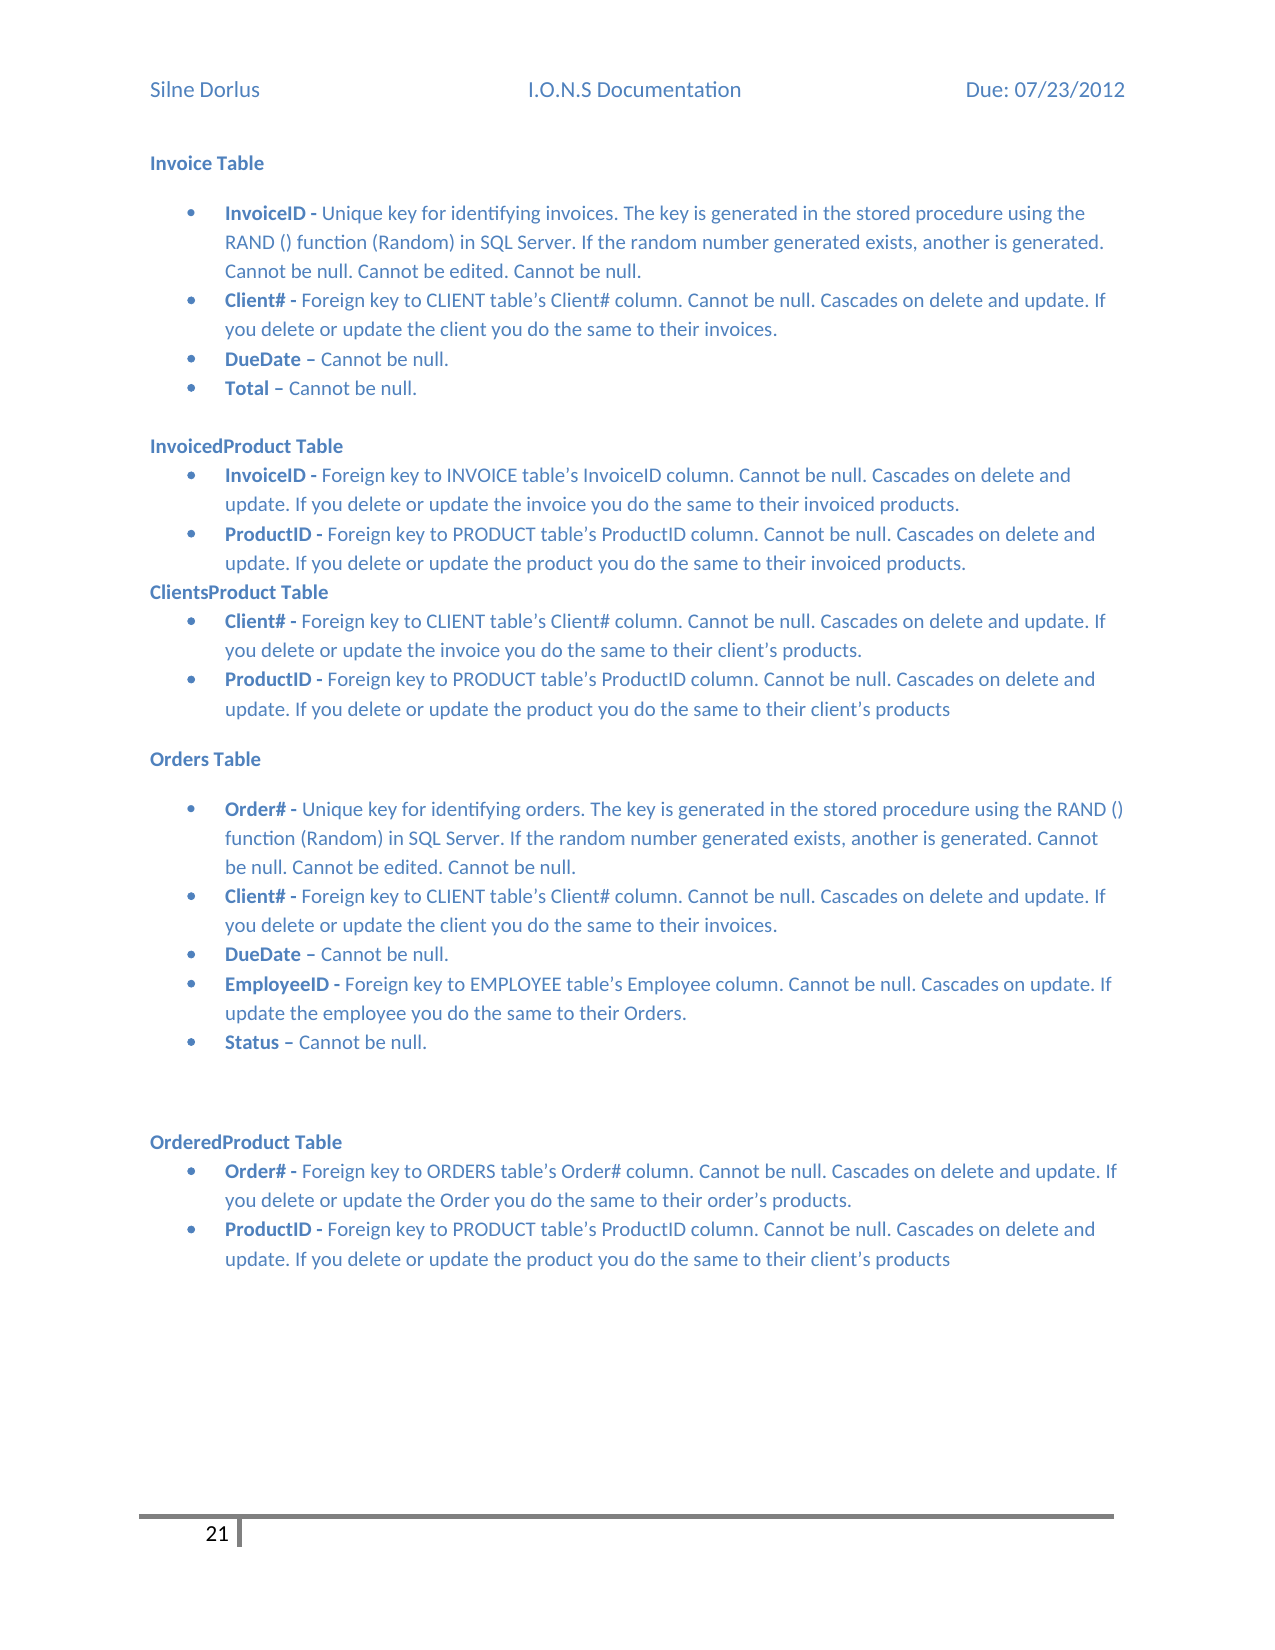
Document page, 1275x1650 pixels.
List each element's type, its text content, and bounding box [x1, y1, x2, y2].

list Client# - Foreign key to CLIENT table’s Client# column. Cannot be null. Cascades on delete and update. If you delete or update the invoice you do the same to their client’s products. [187, 608, 1125, 663]
list Status – Cannot be null. [187, 1029, 1125, 1054]
text Orders Table [150, 746, 1125, 771]
list Client# - Foreign key to CLIENT table’s Client# column. Cannot be null. Cascades on delete and update. If you delete or update the client you do the same to their invoices. [187, 287, 1125, 342]
list Total – Cannot be null. [187, 375, 1125, 400]
list EmployeeID - Foreign key to EMPLOYEE table’s Employee column. Cannot be null. Cascades on update. If update the employee you do the same to their Orders. [187, 971, 1125, 1025]
list DueDate – Cannot be null. [187, 346, 1125, 371]
list InvoicedProduct Table [150, 433, 1125, 459]
list Order# - Foreign key to ORDERS table’s Order# column. Cannot be null. Cascades on delete and update. If you delete or update the Order you do the same to their order’s products. [187, 1158, 1125, 1213]
list ProductID - Foreign key to PRODUCT table’s ProductID column. Cannot be null. Cascades on delete and update. If you delete or update the product you do the same to their client’s products [187, 1217, 1125, 1271]
list InvoiceID - Foreign key to INVOICE table’s InvoiceID column. Cannot be null. Cascades on delete and update. If you delete or update the invoice you do the same to their invoiced products. [187, 462, 1125, 517]
list ProductID - Foreign key to PRODUCT table’s ProductID column. Cannot be null. Cascades on delete and update. If you delete or update the product you do the same to their client’s products [187, 667, 1125, 721]
text Invoice Table [150, 150, 1125, 175]
list ClientsProduct Table [150, 579, 1125, 604]
list InvoiceID - Unique key for identifying invoices. The key is generated in the stored procedure using the RAND () function (Random) in SQL Server. If the random number generated exists, another is generated. Cannot be null. Cannot be edited. Cannot be null. [187, 200, 1125, 284]
list Client# - Foreign key to CLIENT table’s Client# column. Cannot be null. Cascades on delete and update. If you delete or update the client you do the same to their invoices. [187, 883, 1125, 938]
list DueDate – Cannot be null. [187, 942, 1125, 967]
list Order# - Unique key for identifying orders. The key is generated in the stored procedure using the RAND () function (Random) in SQL Server. If the random number generated exists, another is generated. Cannot be null. Cannot be edited. Cannot be null. [187, 796, 1125, 879]
list OrderedProduct Table [150, 1129, 1125, 1154]
list ProductID - Foreign key to PRODUCT table’s ProductID column. Cannot be null. Cascades on delete and update. If you delete or update the product you do the same to their invoiced products. [187, 521, 1125, 575]
